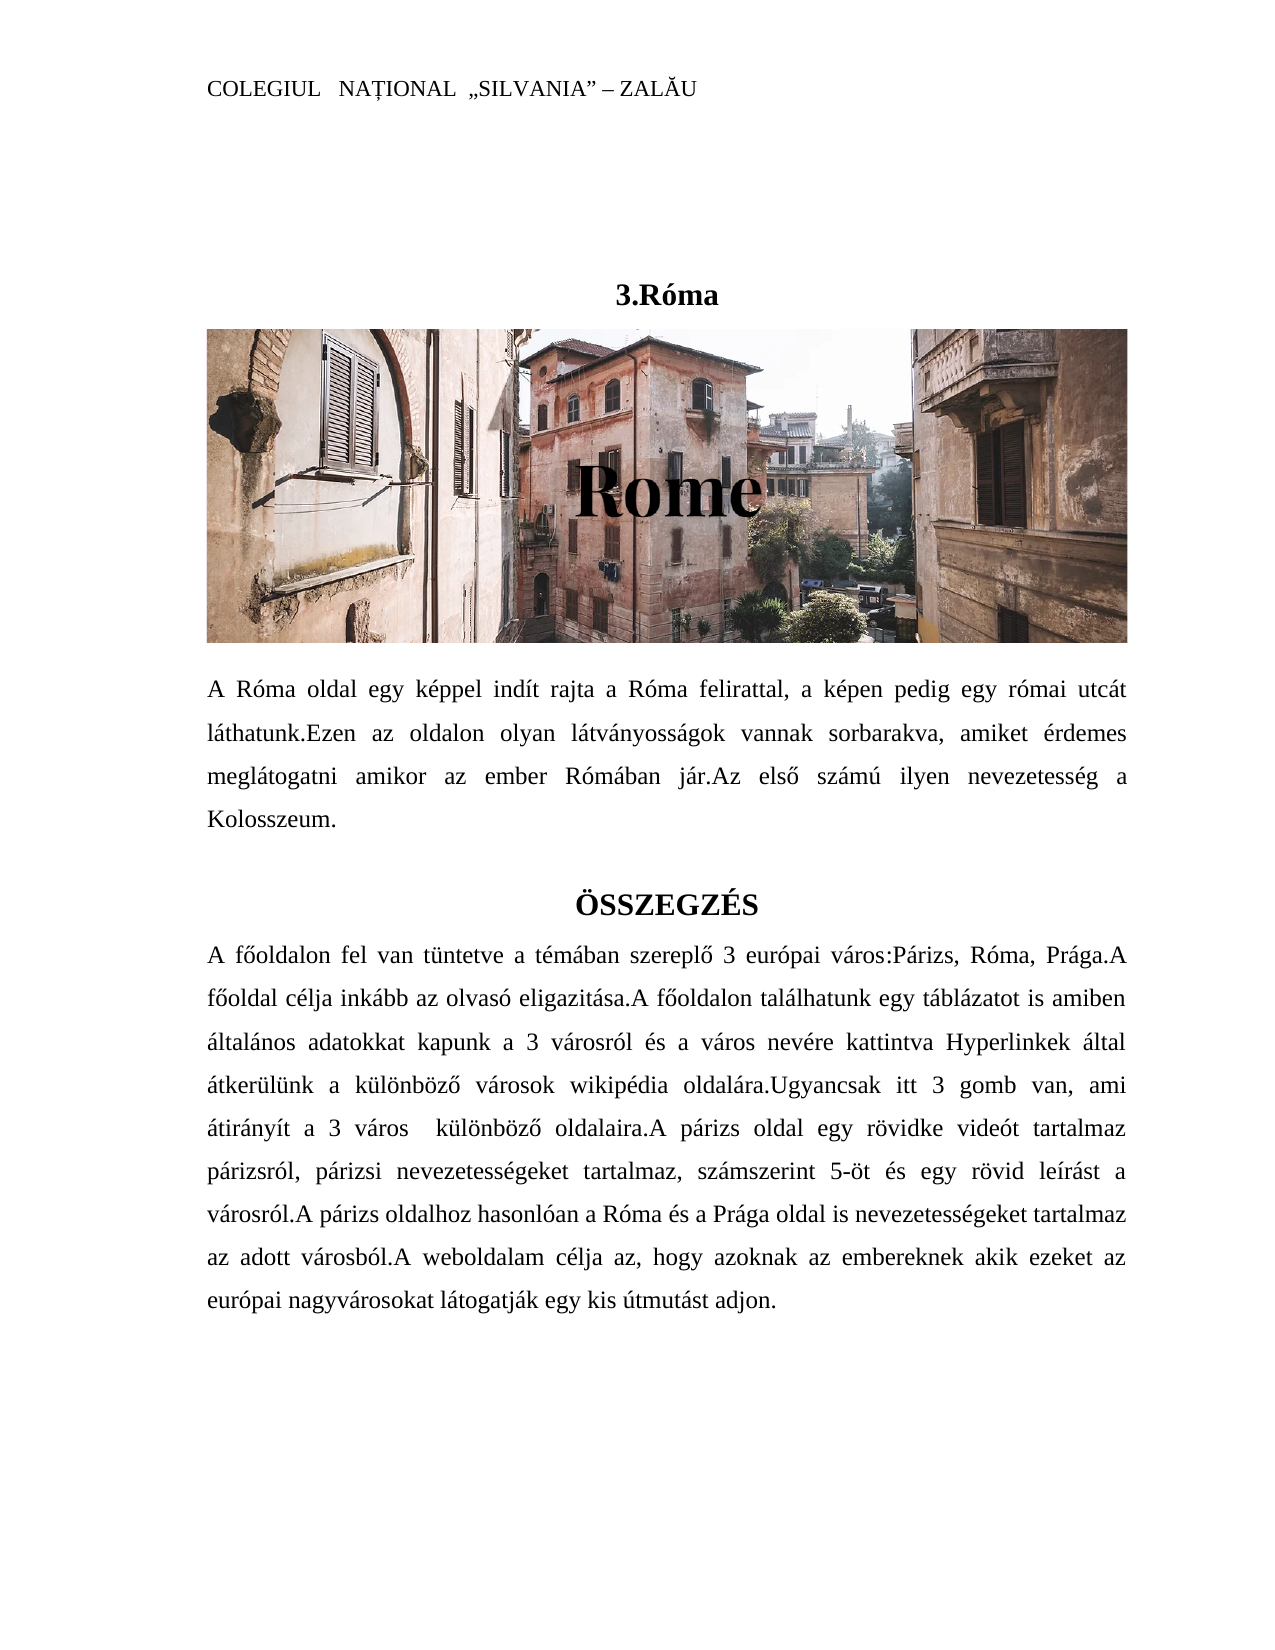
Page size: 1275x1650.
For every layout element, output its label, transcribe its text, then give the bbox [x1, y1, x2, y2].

text 3.Róma [207, 276, 1127, 312]
text A Róma oldal egy képpel indít rajta a Róma felirattal, a képen pedig egy római utcát láthatunk.Ezen az oldalon olyan látványosságok vannak sorbarakva, amiket érdemes meglátogatni amikor az ember Rómában jár.Az első számú ilyen nevezetesség a Kolosszeum. [207, 643, 1127, 833]
text ÖSSZEGZÉS [207, 887, 1127, 922]
picture [206, 329, 1128, 643]
text A főoldalon fel van tüntetve a témában szereplő 3 európai város:Párizs, Róma, Prága.A főoldal célja inkább az olvasó eligazitása.A főoldalon találhatunk egy táblázatot is amiben általános adatokkat kapunk a 3 városról és a város nevére kattintva Hyperlinkek által átkerülünk a különböző városok wikipédia oldalára.Ugyancsak itt 3 gomb van, ami átirányít a 3 város különböző oldalaira.A párizs oldal egy rövidke videót tartalmaz párizsról, párizsi nevezetességeket tartalmaz, számszerint 5-öt és egy rövid leírást a városról.A párizs oldalhoz hasonlóan a Róma és a Prága oldal is nevezetességeket tartalmaz az adott városból.A weboldalam célja az, hogy azoknak az embereknek akik ezeket az európai nagyvárosokat látogatják egy kis útmutást adjon. [207, 940, 1127, 1314]
